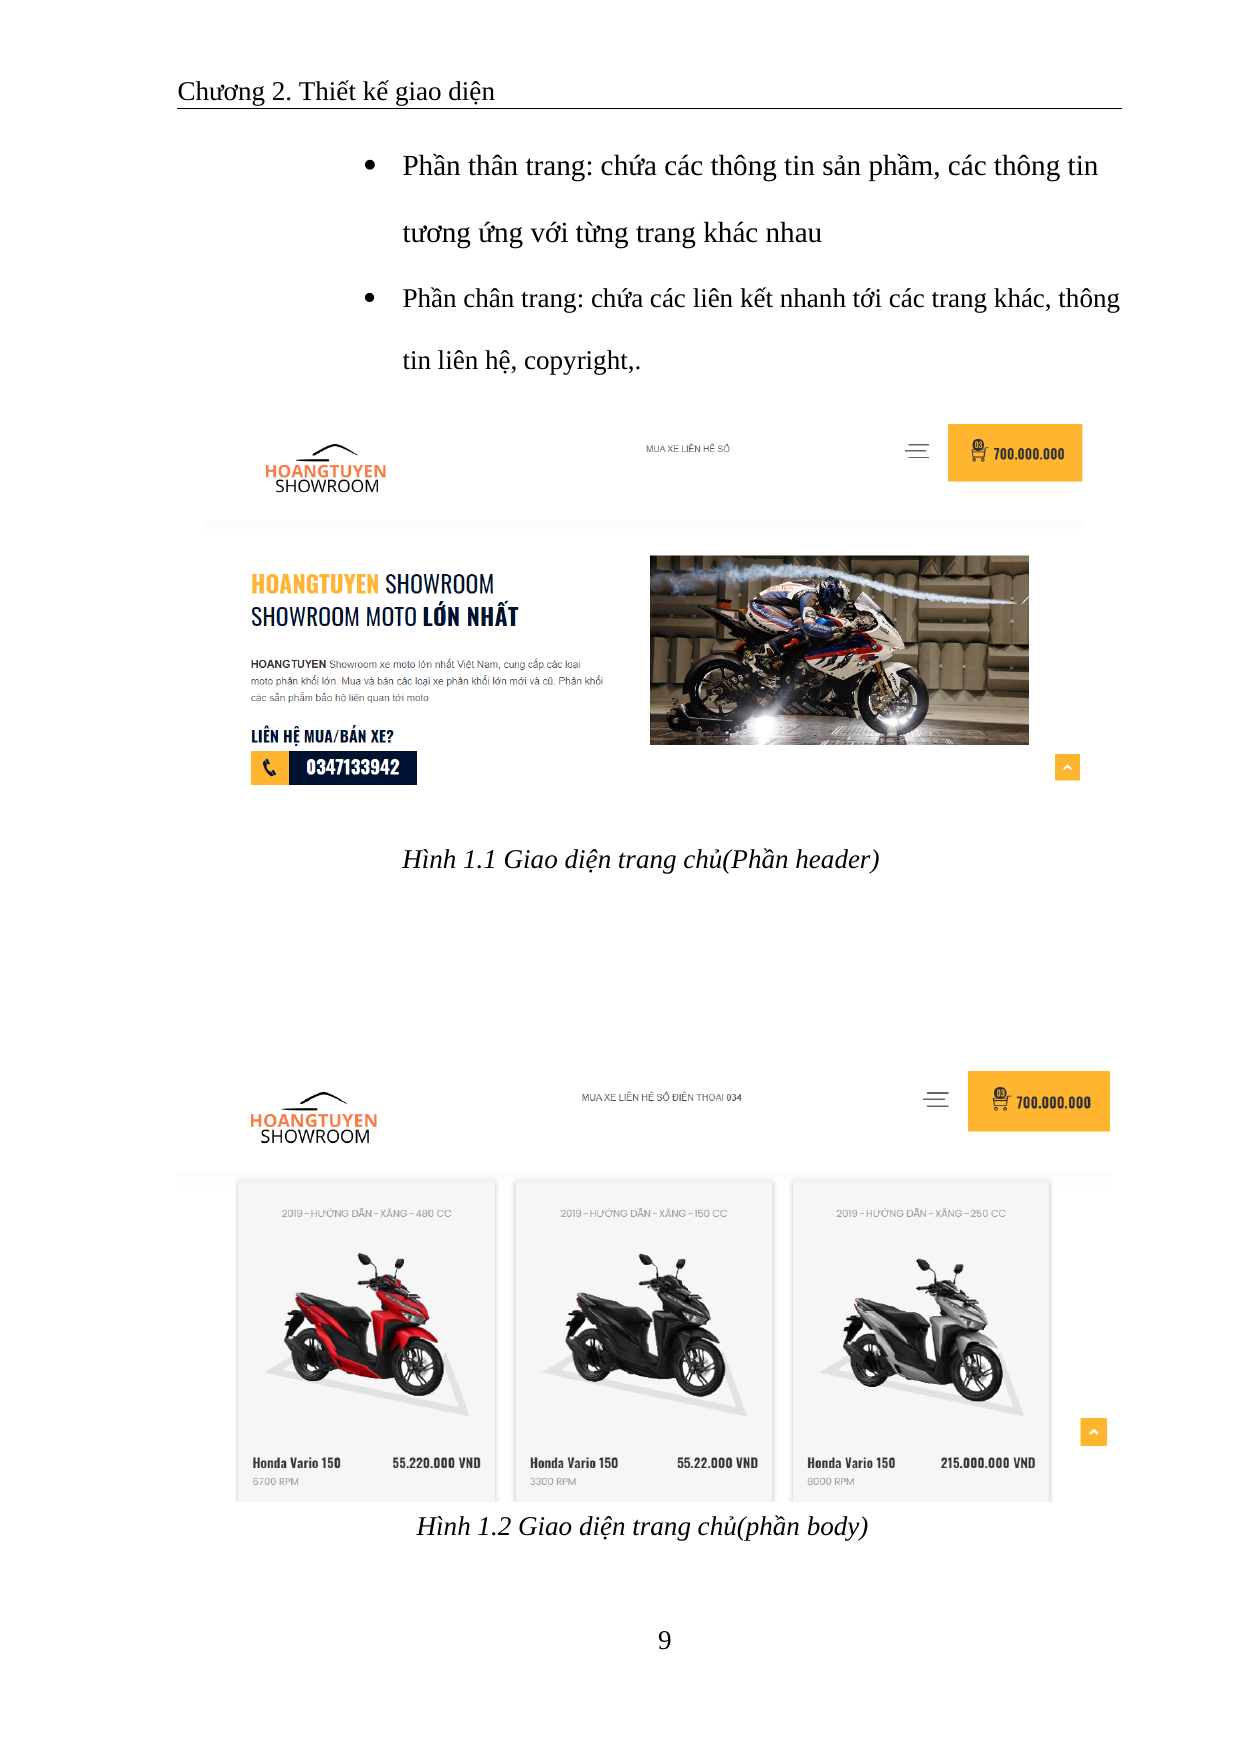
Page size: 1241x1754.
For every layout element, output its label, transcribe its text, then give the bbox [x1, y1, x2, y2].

list Phần chân trang: chứa các liên kết nhanh tới các trang khác, thông tin liên hệ, copyright,. [365, 282, 1122, 376]
picture [177, 1071, 1110, 1502]
list Phần thân trang: chứa các thông tin sản phầm, các thông tin tương ứng với từng trang khác nhau [365, 148, 1122, 248]
picture [201, 424, 1083, 834]
